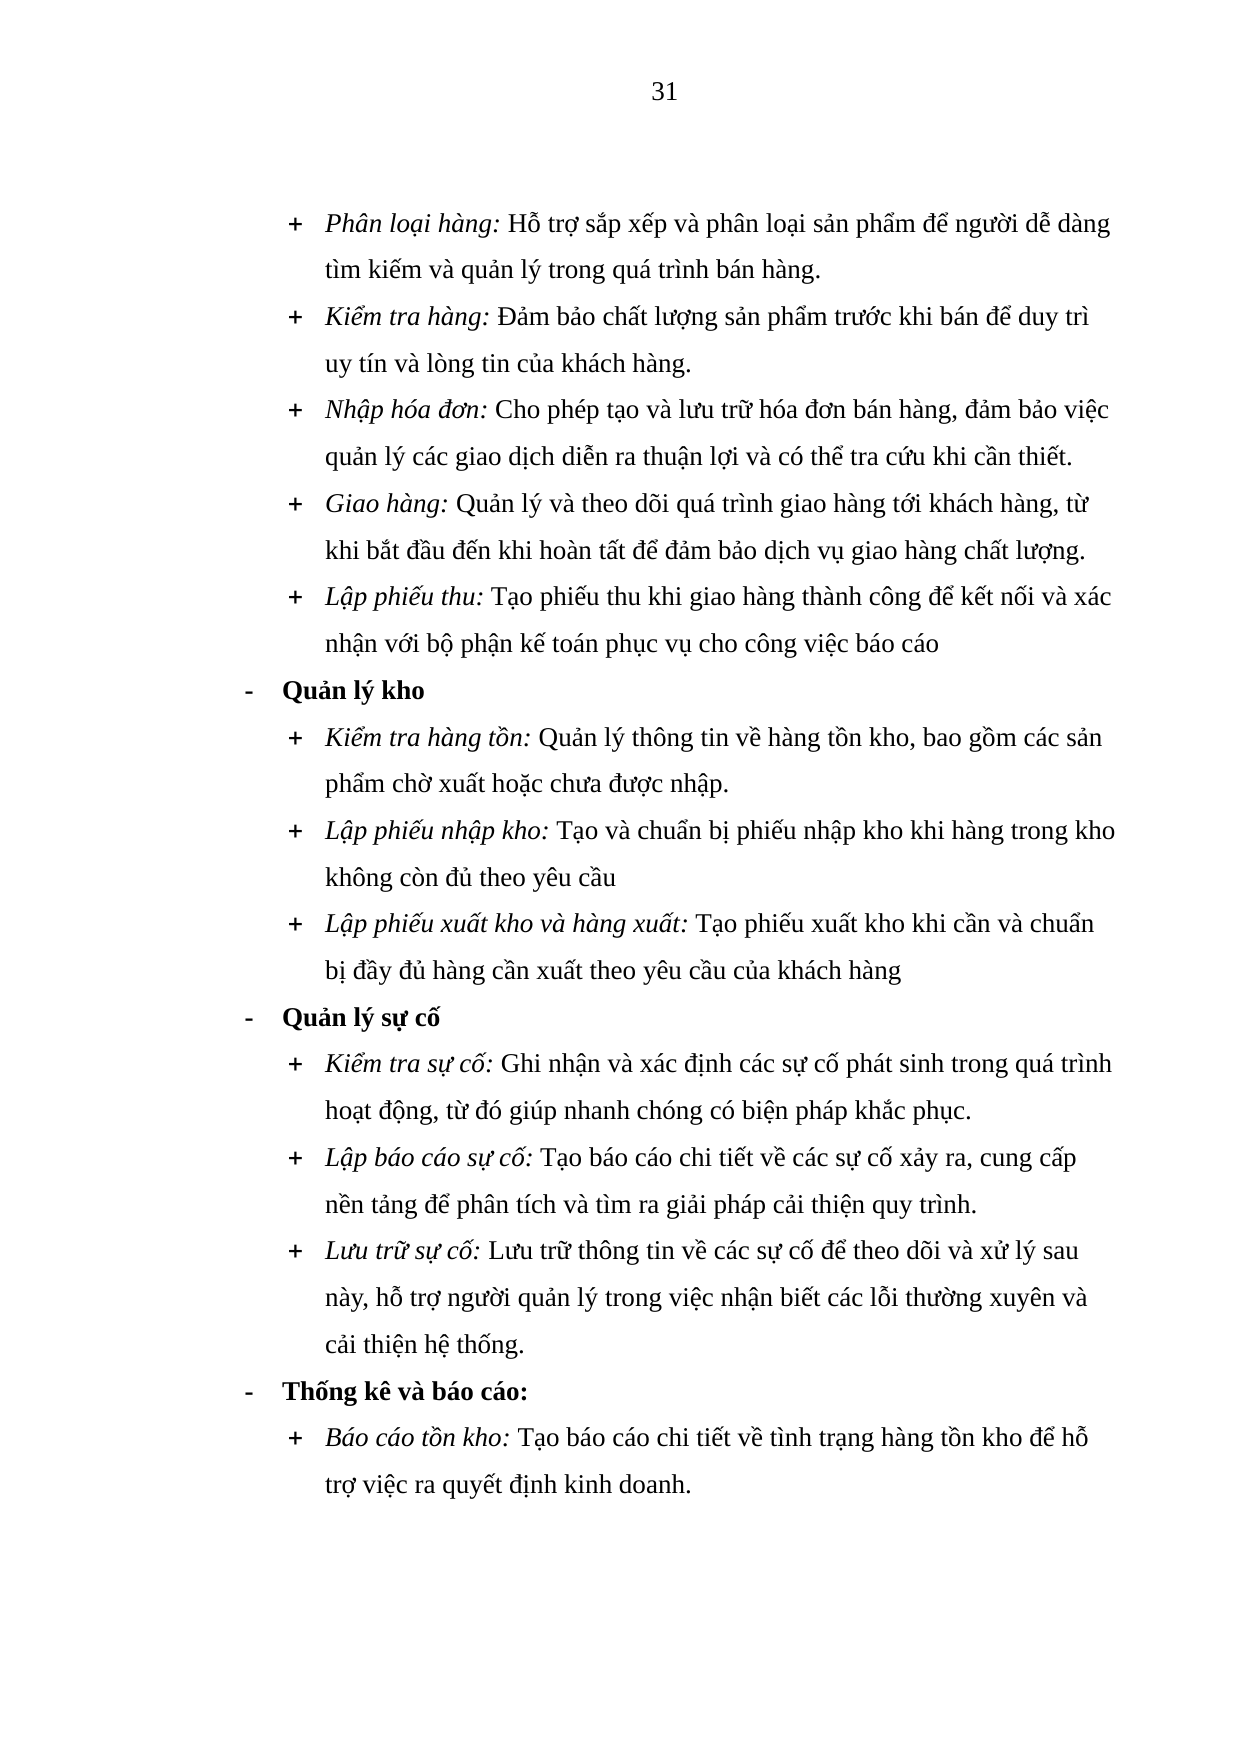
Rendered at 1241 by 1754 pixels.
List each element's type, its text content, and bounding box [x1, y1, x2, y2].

list Kiểm tra hàng tồn: Quản lý thông tin về hàng tồn kho, bao gồm các sản phẩm chờ xuất hoặc chưa được nhập. [287, 721, 1122, 798]
list Báo cáo tồn kho: Tạo báo cáo chi tiết về tình trạng hàng tồn kho để hỗ trợ việc ra quyết định kinh doanh. [287, 1421, 1122, 1499]
list Nhập hóa đơn: Cho phép tạo và lưu trữ hóa đơn bán hàng, đảm bảo việc quản lý các giao dịch diễn ra thuận lợi và có thể tra cứu khi cần thiết. [287, 394, 1122, 472]
list Lập phiếu thu: Tạo phiếu thu khi giao hàng thành công để kết nối và xác nhận với bộ phận kế toán phục vụ cho công việc báo cáo [287, 581, 1122, 658]
list Giao hàng: Quản lý và theo dõi quá trình giao hàng tới khách hàng, từ khi bắt đầu đến khi hoàn tất để đảm bảo dịch vụ giao hàng chất lượng. [287, 487, 1122, 565]
list Lập phiếu xuất kho và hàng xuất: Tạo phiếu xuất kho khi cần và chuẩn bị đầy đủ hàng cần xuất theo yêu cầu của khách hàng [287, 907, 1122, 985]
list Thống kê và báo cáo: [244, 1374, 1122, 1406]
list Lập báo cáo sự cố: Tạo báo cáo chi tiết về các sự cố xảy ra, cung cấp nền tảng để phân tích và tìm ra giải pháp cải thiện quy trình. [287, 1141, 1122, 1219]
list Lập phiếu nhập kho: Tạo và chuẩn bị phiếu nhập kho khi hàng trong kho không còn đủ theo yêu cầu [287, 814, 1122, 892]
list Quản lý kho [244, 674, 1122, 705]
list Phân loại hàng: Hỗ trợ sắp xếp và phân loại sản phẩm để người dễ dàng tìm kiếm và quản lý trong quá trình bán hàng. [287, 207, 1122, 285]
list Kiểm tra sự cố: Ghi nhận và xác định các sự cố phát sinh trong quá trình hoạt động, từ đó giúp nhanh chóng có biện pháp khắc phục. [287, 1048, 1122, 1126]
list Kiểm tra hàng: Đảm bảo chất lượng sản phẩm trước khi bán để duy trì uy tín và lòng tin của khách hàng. [287, 300, 1122, 378]
list Lưu trữ sự cố: Lưu trữ thông tin về các sự cố để theo dõi và xử lý sau này, hỗ trợ người quản lý trong việc nhận biết các lỗi thường xuyên và cải thiện hệ thống. [287, 1234, 1122, 1359]
list Quản lý sự cố [244, 1001, 1122, 1032]
